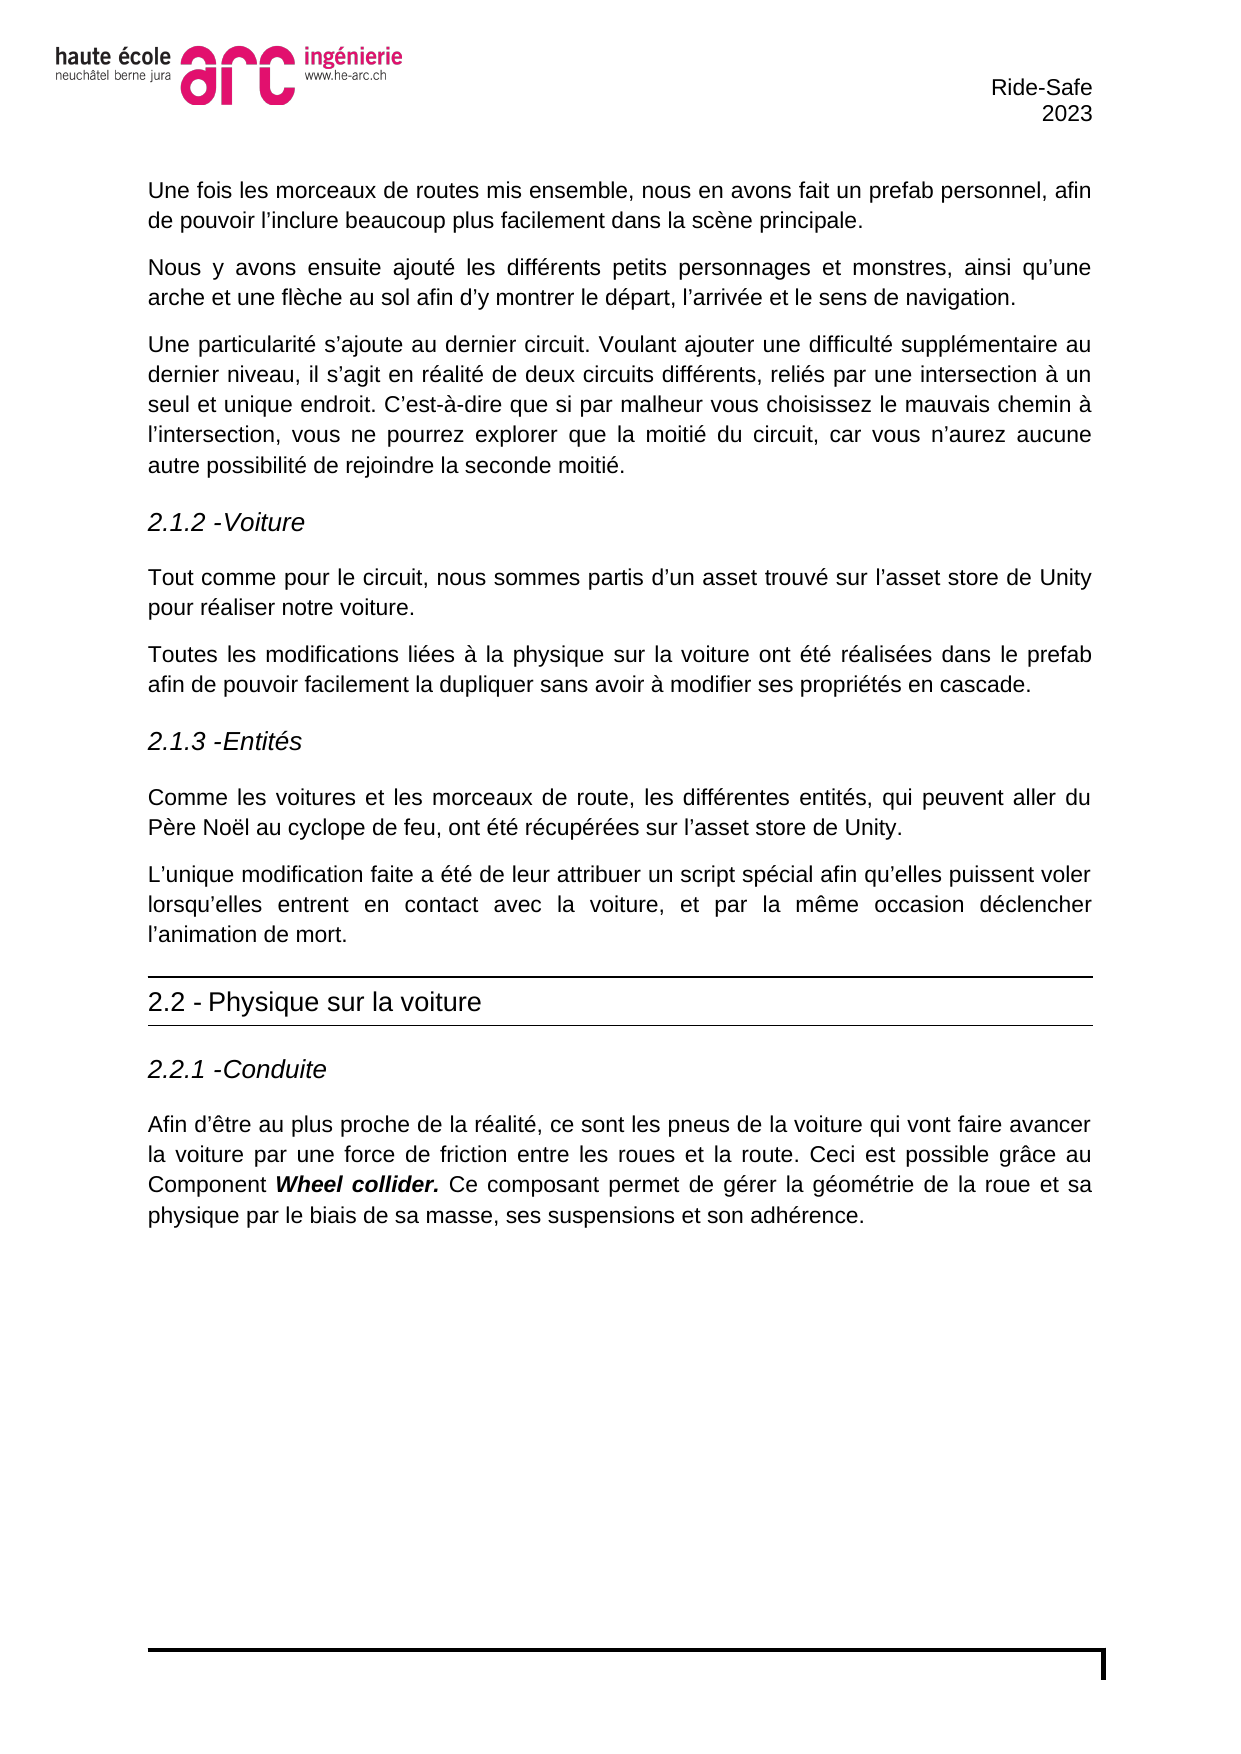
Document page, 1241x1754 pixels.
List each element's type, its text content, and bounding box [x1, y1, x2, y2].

text Entités [148, 726, 1093, 756]
text L’unique modification faite a été de leur attribuer un script spécial afin qu’elles puissent voler lorsqu’elles entrent en contact avec la voiture, et par la même occasion déclencher l’animation de mort. [148, 861, 1093, 947]
text Afin d’être au plus proche de la réalité, ce sont les pneus de la voiture qui vont faire avancer la voiture par une force de friction entre les roues et la route. Ceci est possible grâce au Component Wheel collider. Ce composant permet de gérer la géométrie de la roue et sa physique par le biais de sa masse, ses suspensions et son adhérence. [148, 1111, 1093, 1228]
text Toutes les modifications liées à la physique sur la voiture ont été réalisées dans le prefab afin de pouvoir facilement la dupliquer sans avoir à modifier ses propriétés en cascade. [148, 641, 1093, 698]
text Physique sur la voiture [148, 978, 1093, 1025]
text Comme les voitures et les morceaux de route, les différentes entités, qui peuvent aller du Père Noël au cyclope de feu, ont été récupérées sur l’asset store de Unity. [148, 784, 1093, 840]
text Une particularité s’ajoute au dernier circuit. Voulant ajouter une difficulté supplémentaire au dernier niveau, il s’agit en réalité de deux circuits différents, reliés par une intersection à un seul et unique endroit. C’est-à-dire que si par malheur vous choisissez le mauvais chemin à l’intersection, vous ne pourrez explorer que la moitié du circuit, car vous n’aurez aucune autre possibilité de rejoindre la seconde moitié. [148, 331, 1093, 478]
text Nous y avons ensuite ajouté les différents petits personnages et monstres, ainsi qu’une arche et une flèche au sol afin d’y montrer le départ, l’arrivée et le sens de navigation. [148, 254, 1093, 310]
text Une fois les morceaux de routes mis ensemble, nous en avons fait un prefab personnel, afin de pouvoir l’inclure beaucoup plus facilement dans la scène principale. [148, 177, 1093, 233]
text Conduite [148, 1054, 1093, 1084]
text Voiture [148, 507, 1093, 537]
text Tout comme pour le circuit, nous sommes partis d’un asset trouvé sur l’asset store de Unity pour réaliser notre voiture. [148, 564, 1093, 621]
picture [50, 42, 406, 105]
